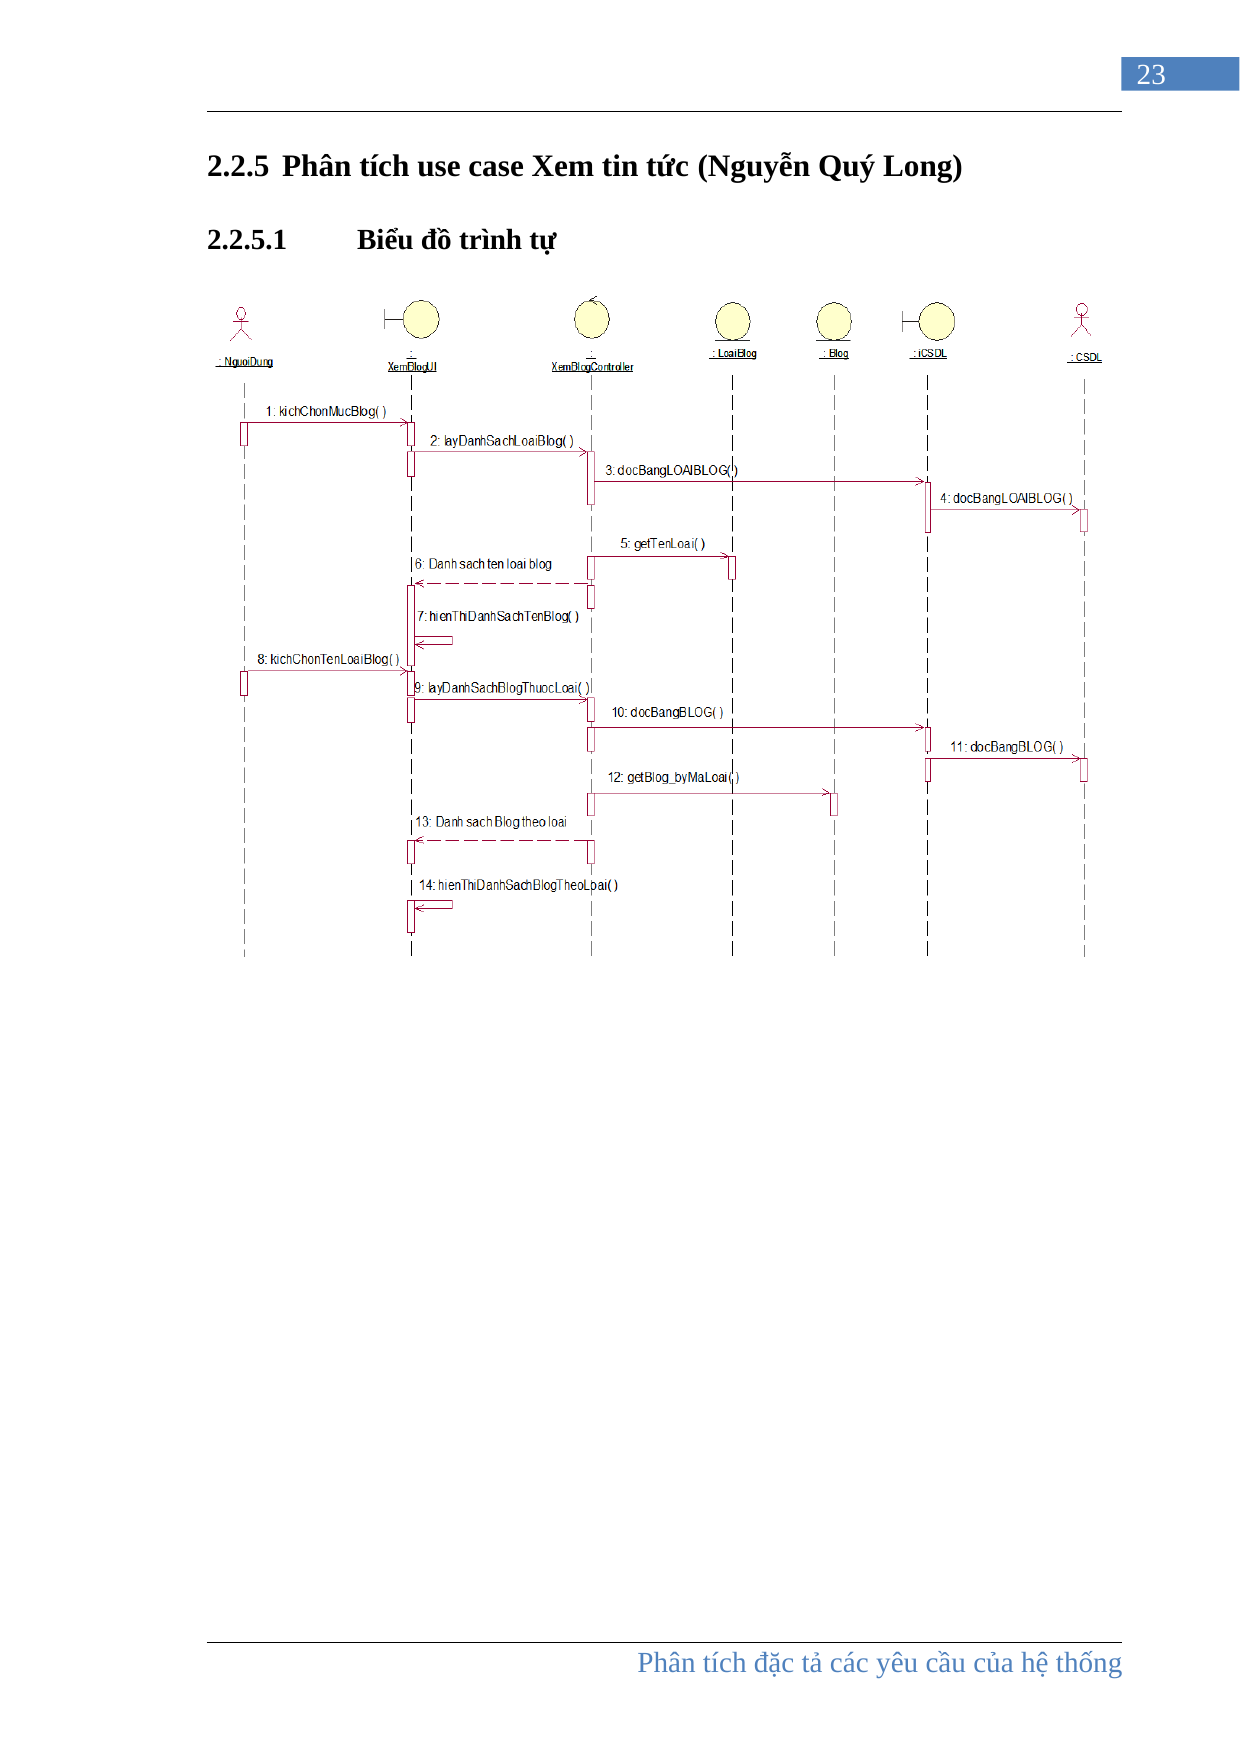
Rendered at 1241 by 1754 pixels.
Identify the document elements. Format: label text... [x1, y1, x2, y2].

picture [206, 285, 1123, 976]
subtitle Biểu đồ trình tự [207, 222, 1122, 256]
subtitle Phân tích use case Xem tin tức (Nguyễn Quý Long) [207, 148, 1122, 184]
